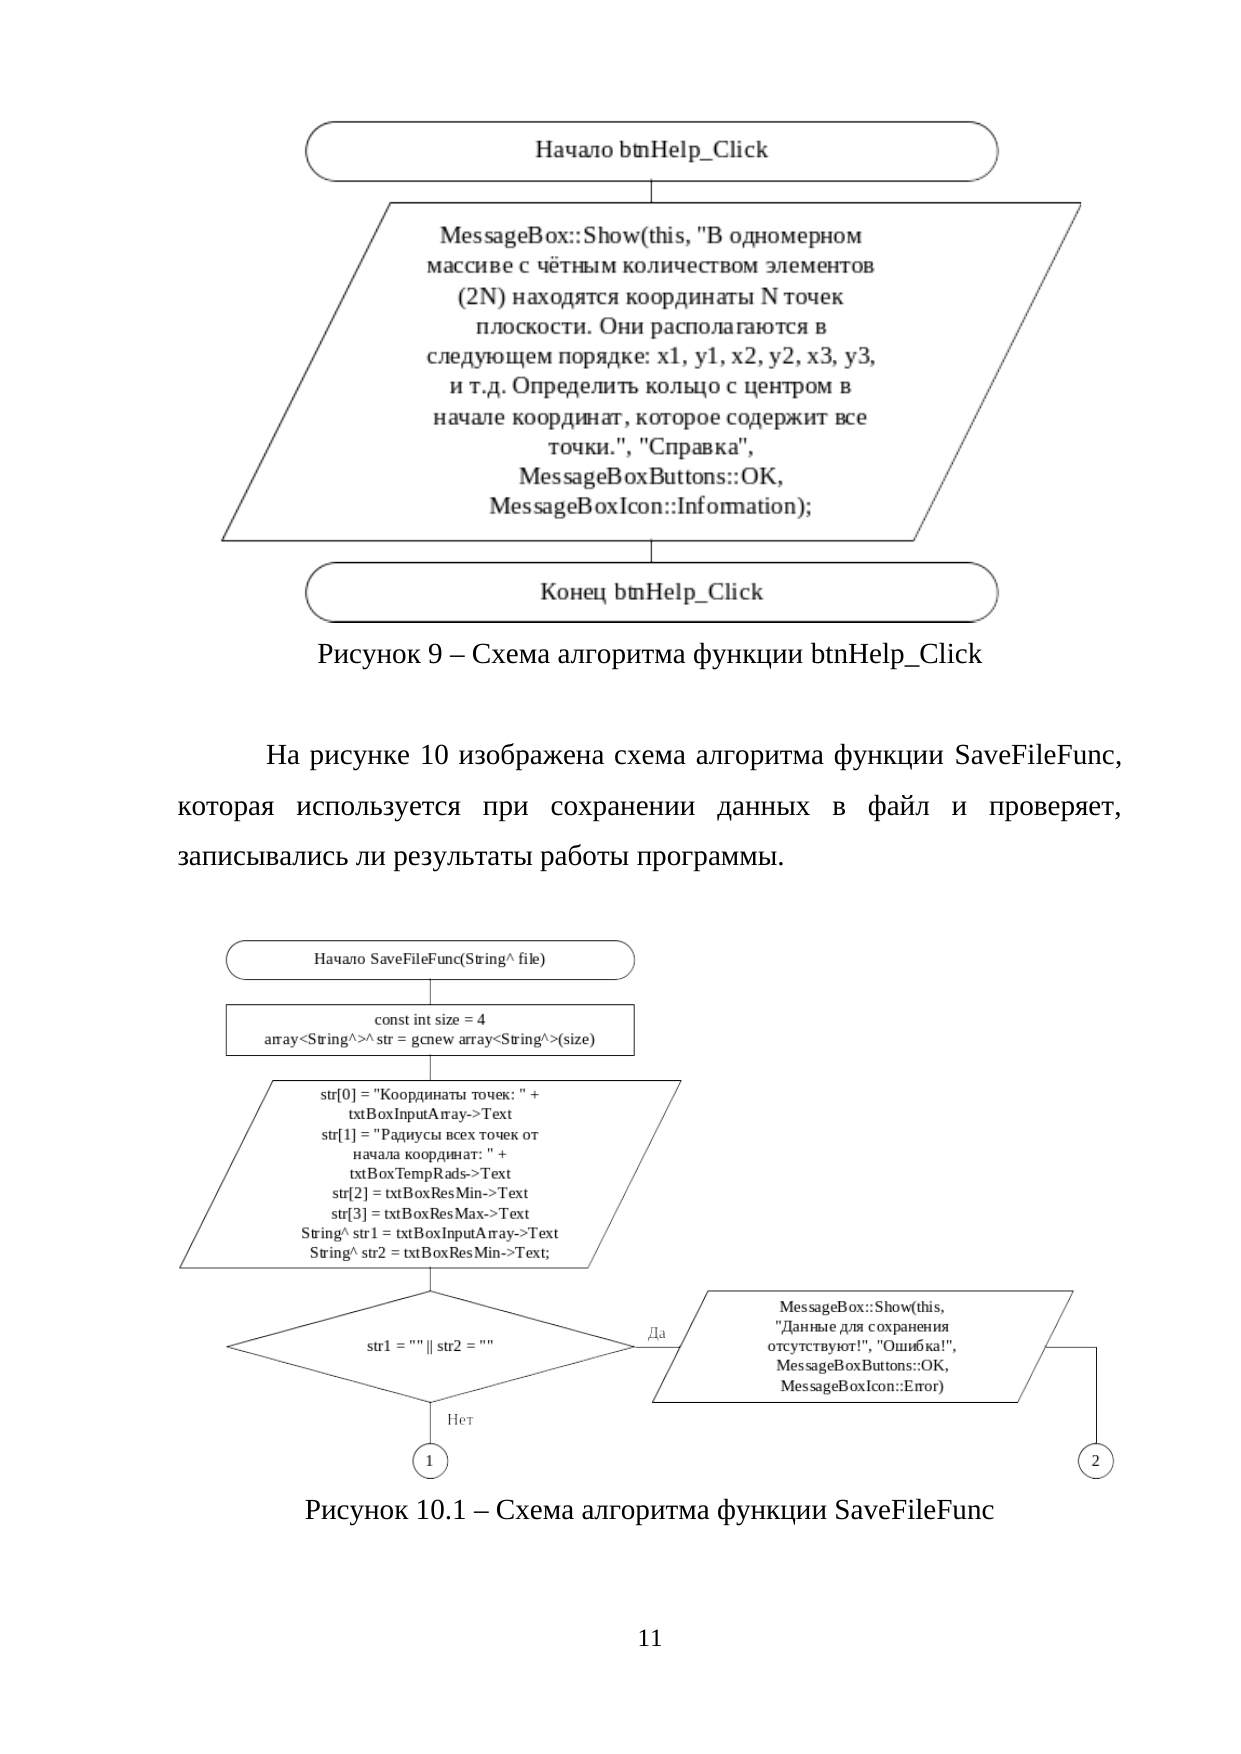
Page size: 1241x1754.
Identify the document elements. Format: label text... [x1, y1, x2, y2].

text Рисунок 10.1 – Схема алгоритма функции SaveFileFunc [177, 1492, 1122, 1526]
text На рисунке 10 изображена схема алгоритма функции SaveFileFunc, которая используется при сохранении данных в файл и проверяет, записывались ли результаты работы программы. [177, 737, 1122, 871]
text Рисунок 9 – Схема алгоритма функции btnHelp_Click [177, 637, 1122, 670]
